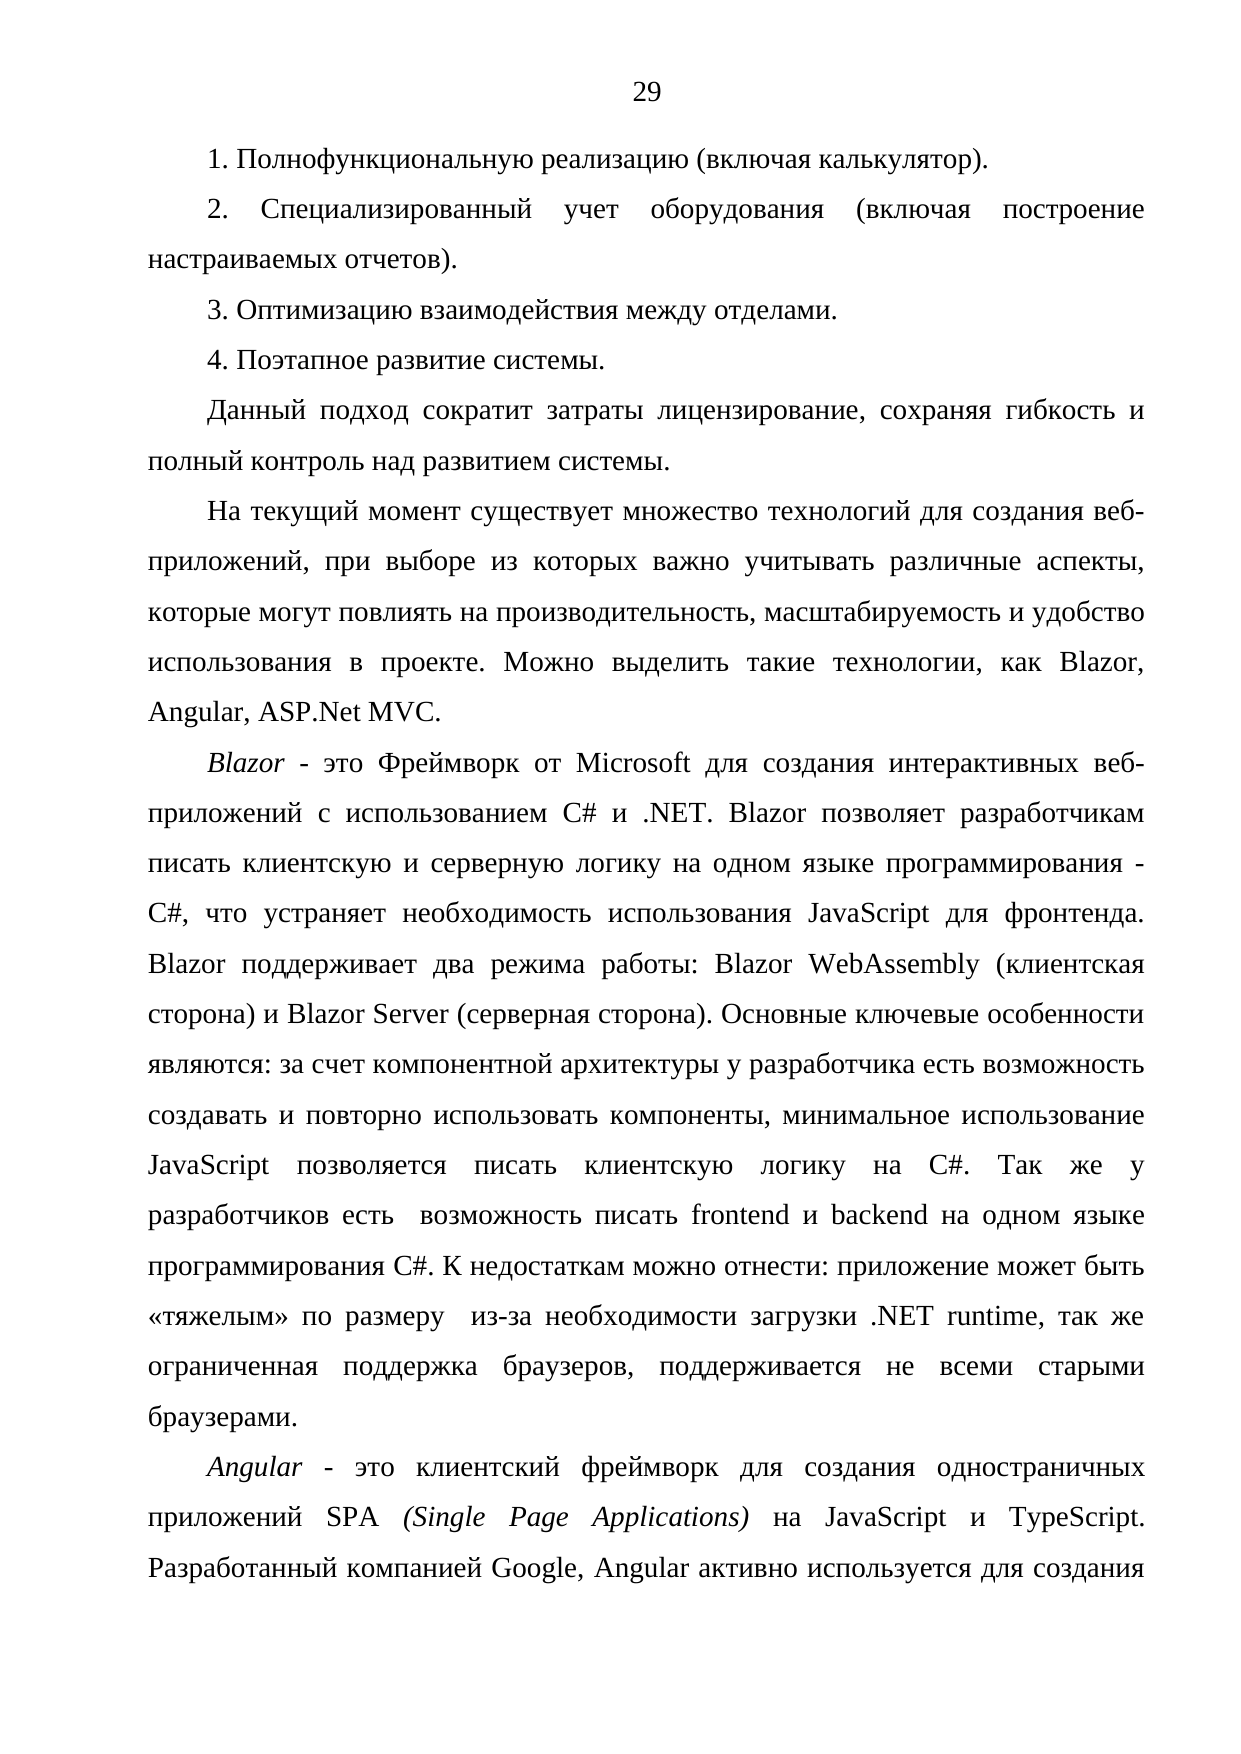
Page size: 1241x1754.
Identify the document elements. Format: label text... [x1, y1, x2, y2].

text Данный подход сократит затраты лицензирование, сохраняя гибкость и полный контроль над развитием системы. [148, 392, 1146, 476]
text На текущий момент существует множество технологий для создания веб-приложений, при выборе из которых важно учитывать различные аспекты, которые могут повлиять на производительность, масштабируемость и удобство использования в проекте. Можно выделить такие технологии, как Blazor, Angular, ASP.Net MVC. [148, 493, 1146, 728]
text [148, 1449, 1146, 1583]
text 1. Полнофункциональную реализацию (включая калькулятор). [148, 141, 1146, 174]
text 3. Оптимизацию взаимодействия между отделами. [148, 292, 1146, 325]
text 2. Специализированный учет оборудования (включая построение настраиваемых отчетов). [148, 191, 1146, 275]
text Blazor - это Фреймворк от Microsoft для создания интерактивных веб-приложений с использованием C# и .NET. Blazor позволяет разработчикам писать клиентскую и серверную логику на одном языке программирования - C#, что устраняет необходимость использования JavaScript для фронтенда. Blazor поддерживает два режима работы: Blazor WebAssembly (клиентская сторона) и Blazor Server (серверная сторона). Основные ключевые особенности являются: за счет компонентной архитектуры у разработчика есть возможность создавать и повторно использовать компоненты, минимальное использование JavaScript позволяется писать клиентскую логику на С#. Так же у разработчиков есть возможность писать frontend и backend на одном языке программирования C#. К недостаткам можно отнести: приложение может быть «тяжелым» по размеру из-за необходимости загрузки .NET runtime, так же ограниченная поддержка браузеров, поддерживается не всеми старыми браузерами. [148, 745, 1146, 1432]
text 4. Поэтапное развитие системы. [148, 342, 1146, 376]
